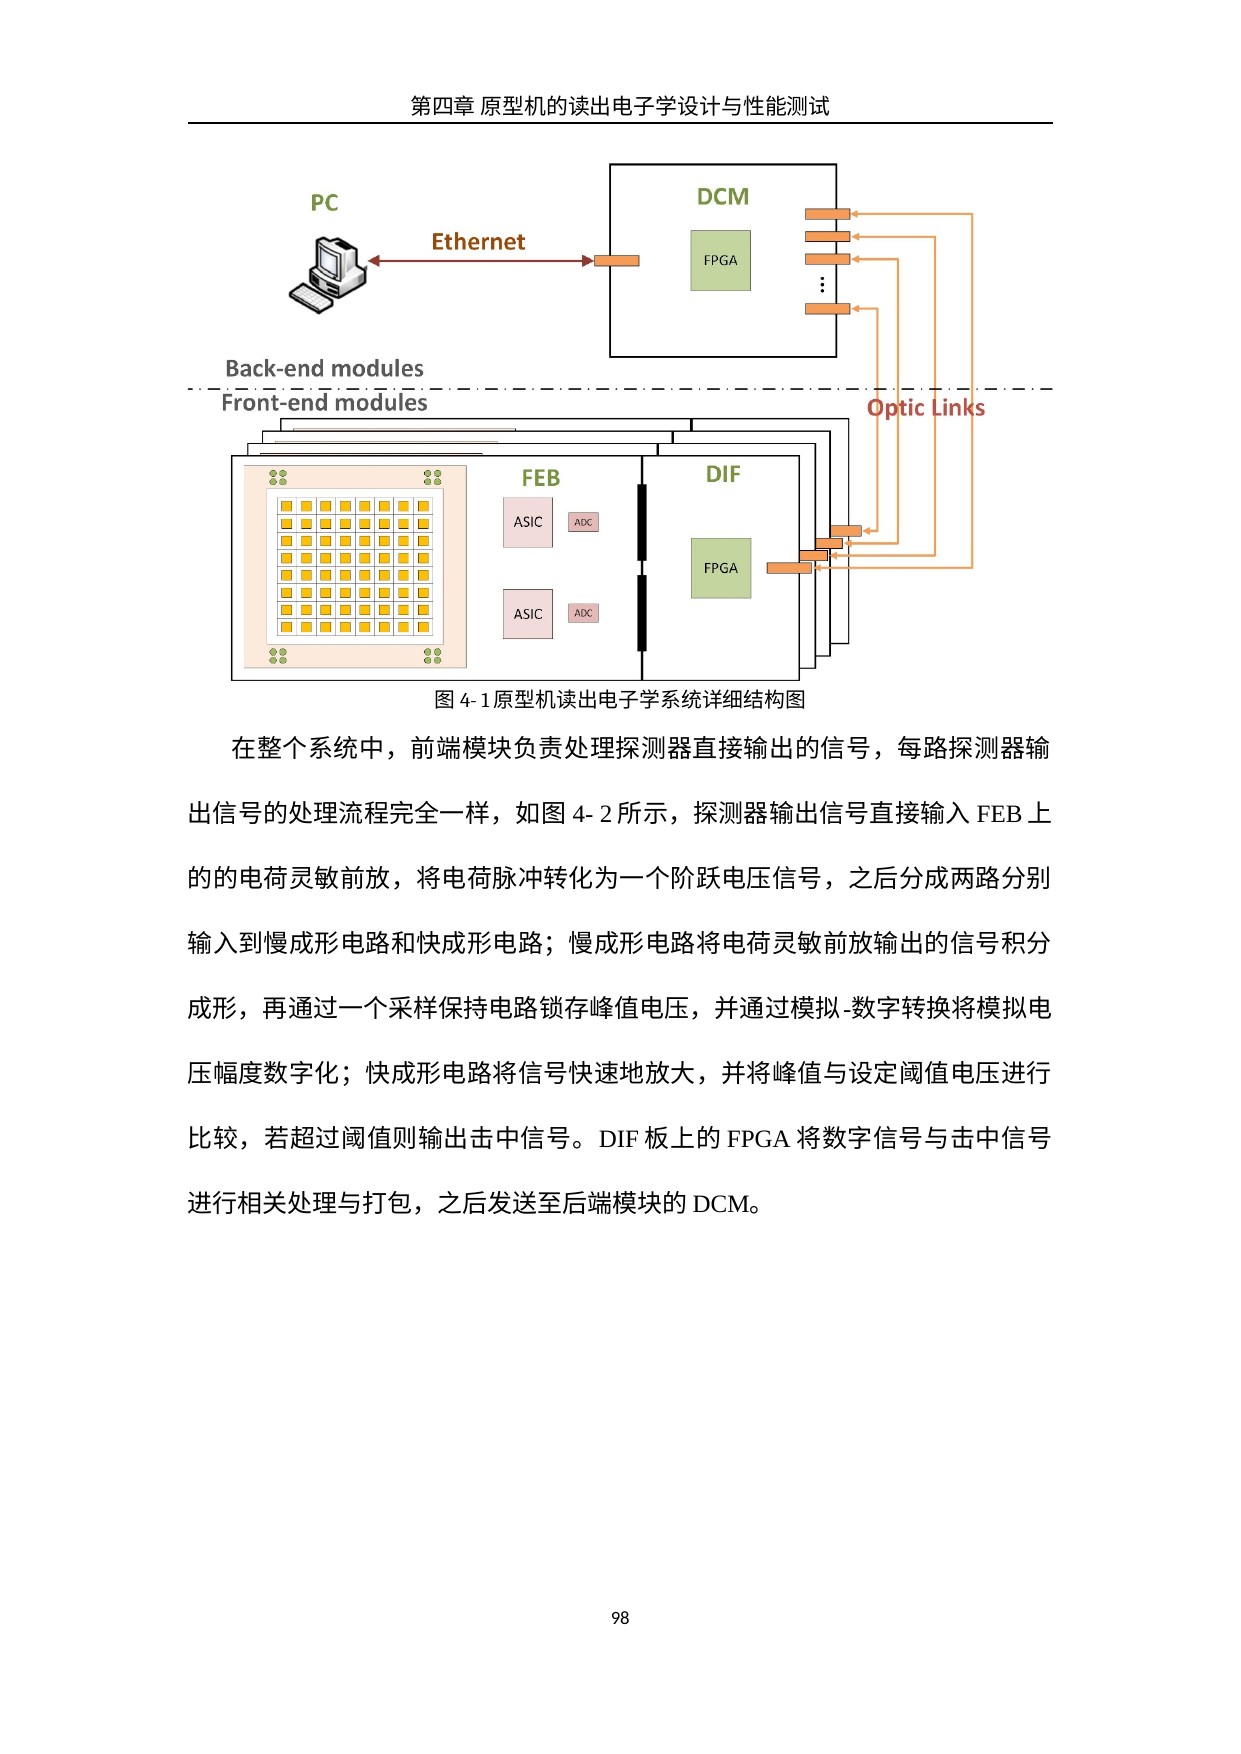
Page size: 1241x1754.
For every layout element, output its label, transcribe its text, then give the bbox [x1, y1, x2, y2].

text 在整个系统中，前端模块负责处理探测器直接输出的信号，每路探测器输出信号的处理流程完全一样，如图 4- 2所示，探测器输出信号直接输入FEB上的的电荷灵敏前放，将电荷脉冲转化为一个阶跃电压信号，之后分成两路分别输入到慢成形电路和快成形电路；慢成形电路将电荷灵敏前放输出的信号积分成形，再通过一个采样保持电路锁存峰值电压，并通过模拟-数字转换将模拟电压幅度数字化；快成形电路将信号快速地放大，并将峰值与设定阈值电压进行比较，若超过阈值则输出击中信号。DIF板上的FPGA将数字信号与击中信号进行相关处理与打包，之后发送至后端模块的DCM。 [187, 714, 1053, 1234]
picture [187, 163, 1053, 681]
text 图 4- 1 原型机读出电子学系统详细结构图 [187, 682, 1053, 714]
